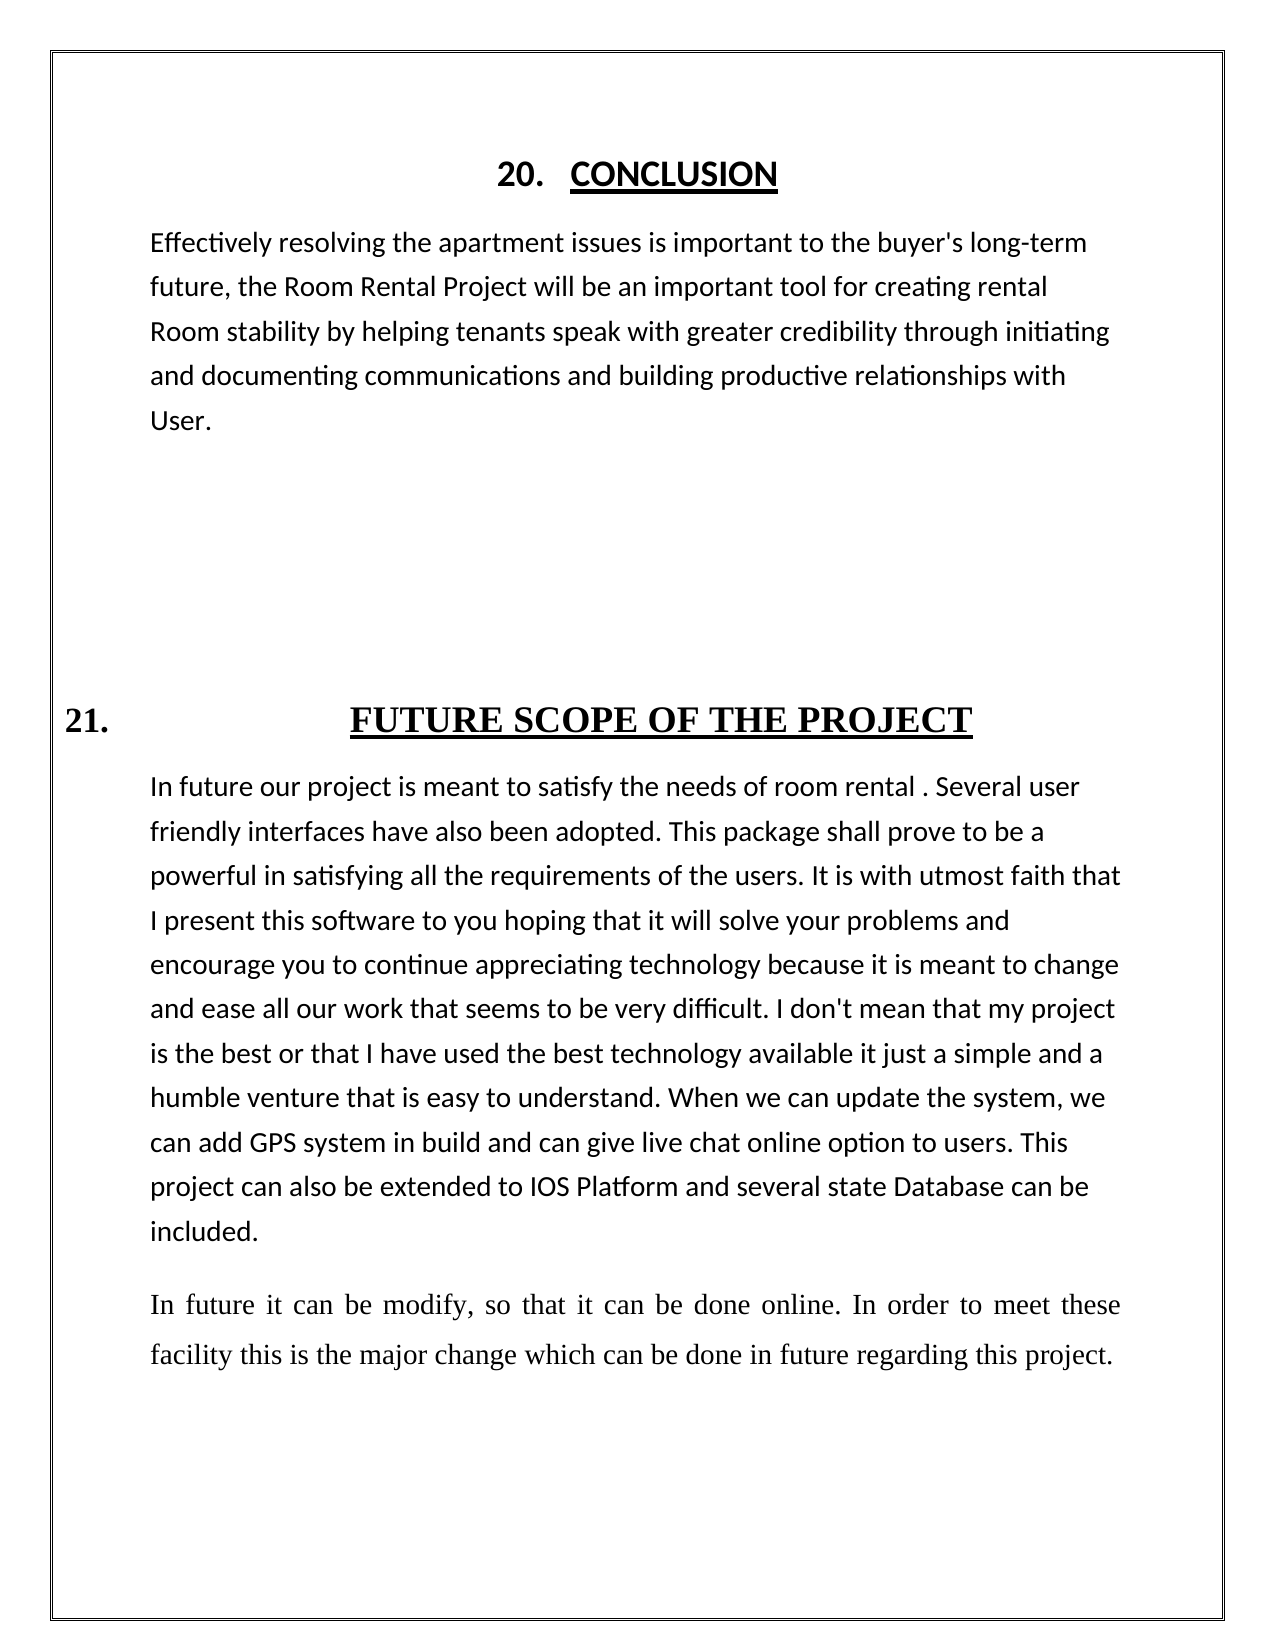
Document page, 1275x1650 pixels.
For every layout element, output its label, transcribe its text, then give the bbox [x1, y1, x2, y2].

text In future our project is meant to satisfy the needs of room rental . Several user friendly interfaces have also been adopted. This package shall prove to be a powerful in satisfying all the requirements of the users. It is with utmost faith that I present this software to you hoping that it will solve your problems and encourage you to continue appreciating technology because it is meant to change and ease all our work that seems to be very difficult. I don't mean that my project is the best or that I have used the best technology available it just a simple and a humble venture that is easy to understand. When we can update the system, we can add GPS system in build and can give live chat online option to users. This project can also be extended to IOS Platform and several state Database can be included. [150, 768, 1122, 1249]
subtitle FUTURE SCOPE OF THE PROJECT [64, 698, 1211, 741]
subtitle CONCLUSION [497, 150, 1217, 196]
text Effectively resolving the apartment issues is important to the buyer's long-term future, the Room Rental Project will be an important tool for creating rental Room stability by helping tenants speak with greater credibility through initiating and documenting communications and building productive relationships with User. [150, 224, 1113, 438]
text In future it can be modify, so that it can be done online. In order to meet these facility this is the major change which can be done in future regarding this project. [150, 1287, 1124, 1371]
